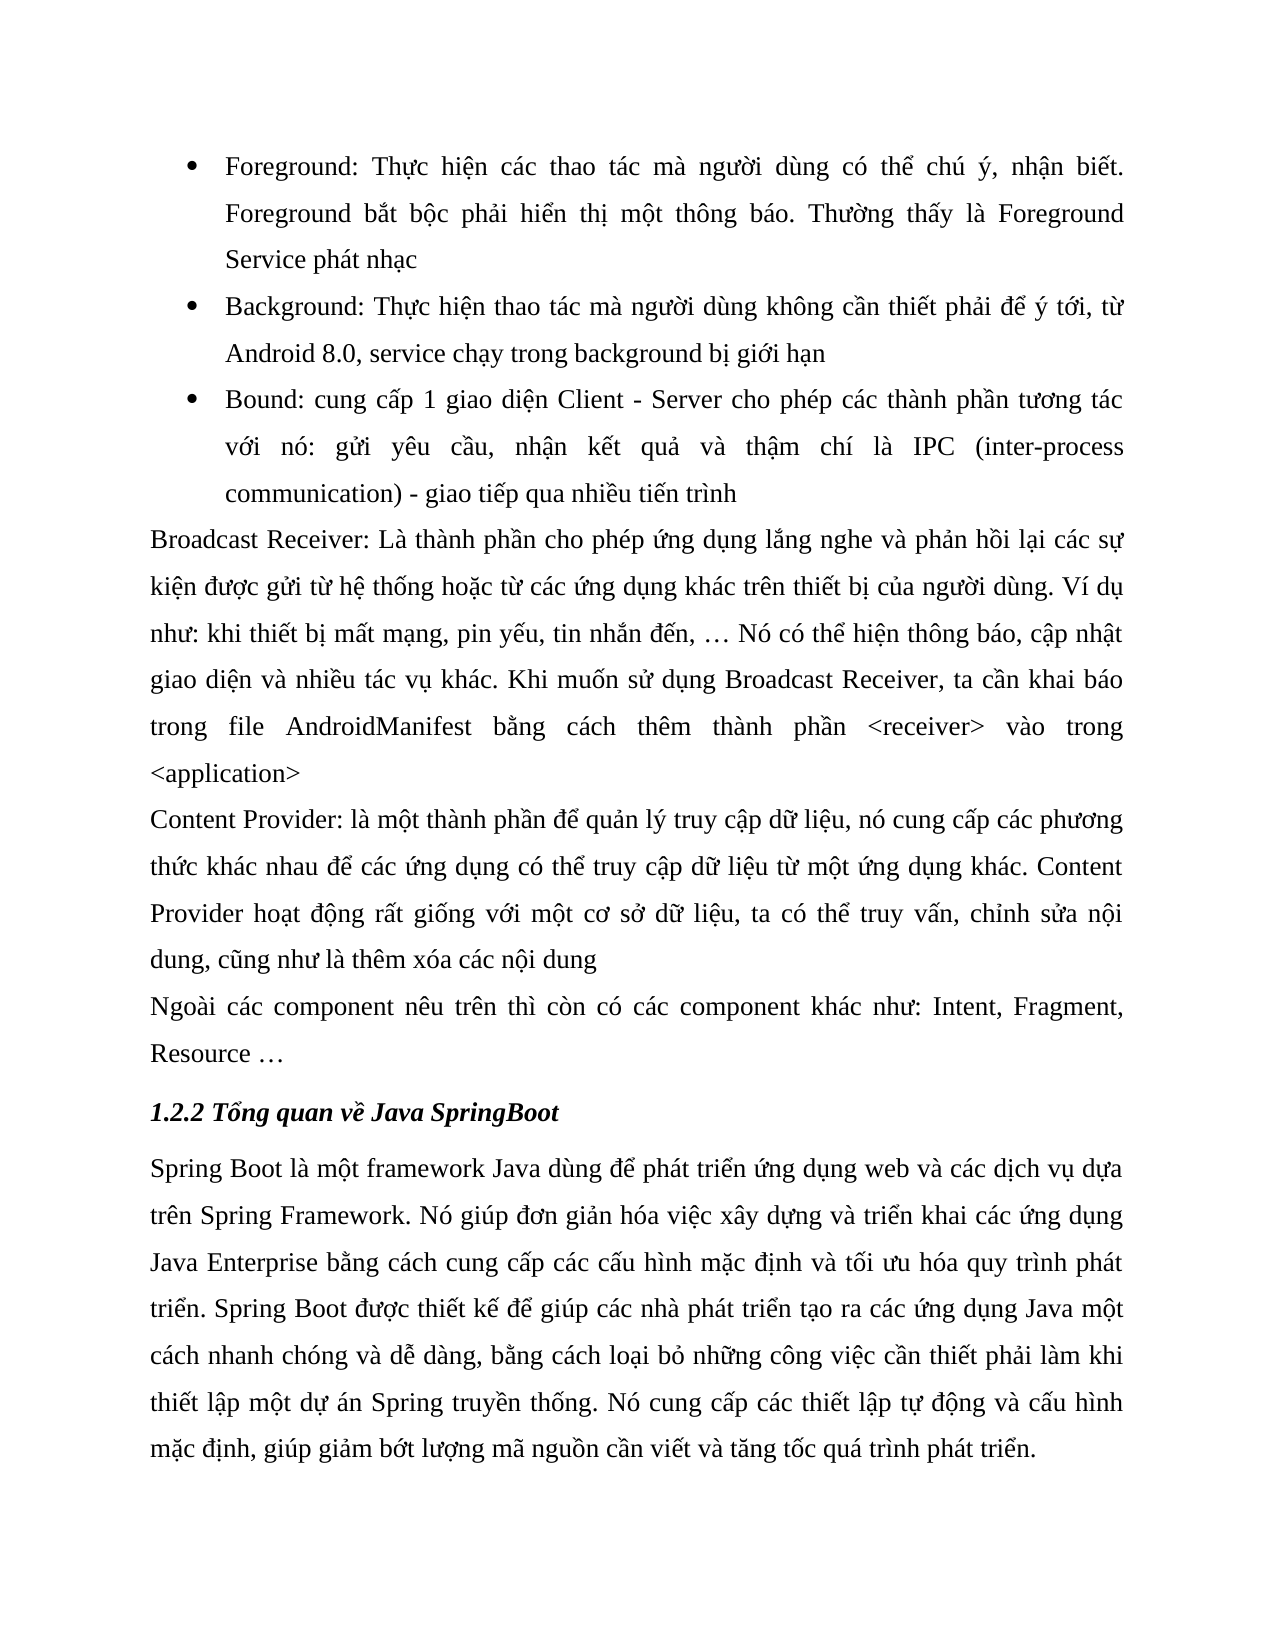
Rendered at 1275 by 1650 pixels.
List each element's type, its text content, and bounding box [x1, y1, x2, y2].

text Foreground: Thực hiện các thao tác mà người dùng có thể chú ý, nhận biết. Foreground bắt bộc phải hiển thị một thông báo. Thường thấy là Foreground Service phát nhạc [187, 150, 1125, 274]
text Spring Boot là một framework Java dùng để phát triển ứng dụng web và các dịch vụ dựa trên Spring Framework. Nó giúp đơn giản hóa việc xây dựng và triển khai các ứng dụng Java Enterprise bằng cách cung cấp các cấu hình mặc định và tối ưu hóa quy trình phát triển. Spring Boot được thiết kế để giúp các nhà phát triển tạo ra các ứng dụng Java một cách nhanh chóng và dễ dàng, bằng cách loại bỏ những công việc cần thiết phải làm khi thiết lập một dự án Spring truyền thống. Nó cung cấp các thiết lập tự động và cấu hình mặc định, giúp giảm bớt lượng mã nguồn cần viết và tăng tốc quá trình phát triển. [150, 1152, 1125, 1463]
subtitle Tổng quan về Java SpringBoot [150, 1096, 1125, 1127]
text Ngoài các component nêu trên thì còn có các component khác như: Intent, Fragment, Resource … [150, 990, 1125, 1068]
text Broadcast Receiver: Là thành phần cho phép ứng dụng lắng nghe và phản hồi lại các sự kiện được gửi từ hệ thống hoặc từ các ứng dụng khác trên thiết bị của người dùng. Ví dụ như: khi thiết bị mất mạng, pin yếu, tin nhắn đến, … Nó có thể hiện thông báo, cập nhật giao diện và nhiều tác vụ khác. Khi muốn sử dụng Broadcast Receiver, ta cần khai báo trong file AndroidManifest bằng cách thêm thành phần <receiver> vào trong <application> [150, 524, 1125, 788]
text Background: Thực hiện thao tác mà người dùng không cần thiết phải để ý tới, từ Android 8.0, service chạy trong background bị giới hạn [187, 290, 1125, 368]
text Bound: cung cấp 1 giao diện Client - Server cho phép các thành phần tương tác với nó: gửi yêu cầu, nhận kết quả và thậm chí là IPC (inter-process communication) - giao tiếp qua nhiều tiến trình [187, 383, 1125, 508]
text Content Provider: là một thành phần để quản lý truy cập dữ liệu, nó cung cấp các phương thức khác nhau để các ứng dụng có thể truy cập dữ liệu từ một ứng dụng khác. Content Provider hoạt động rất giống với một cơ sở dữ liệu, ta có thể truy vấn, chỉnh sửa nội dung, cũng như là thêm xóa các nội dung [150, 804, 1125, 975]
